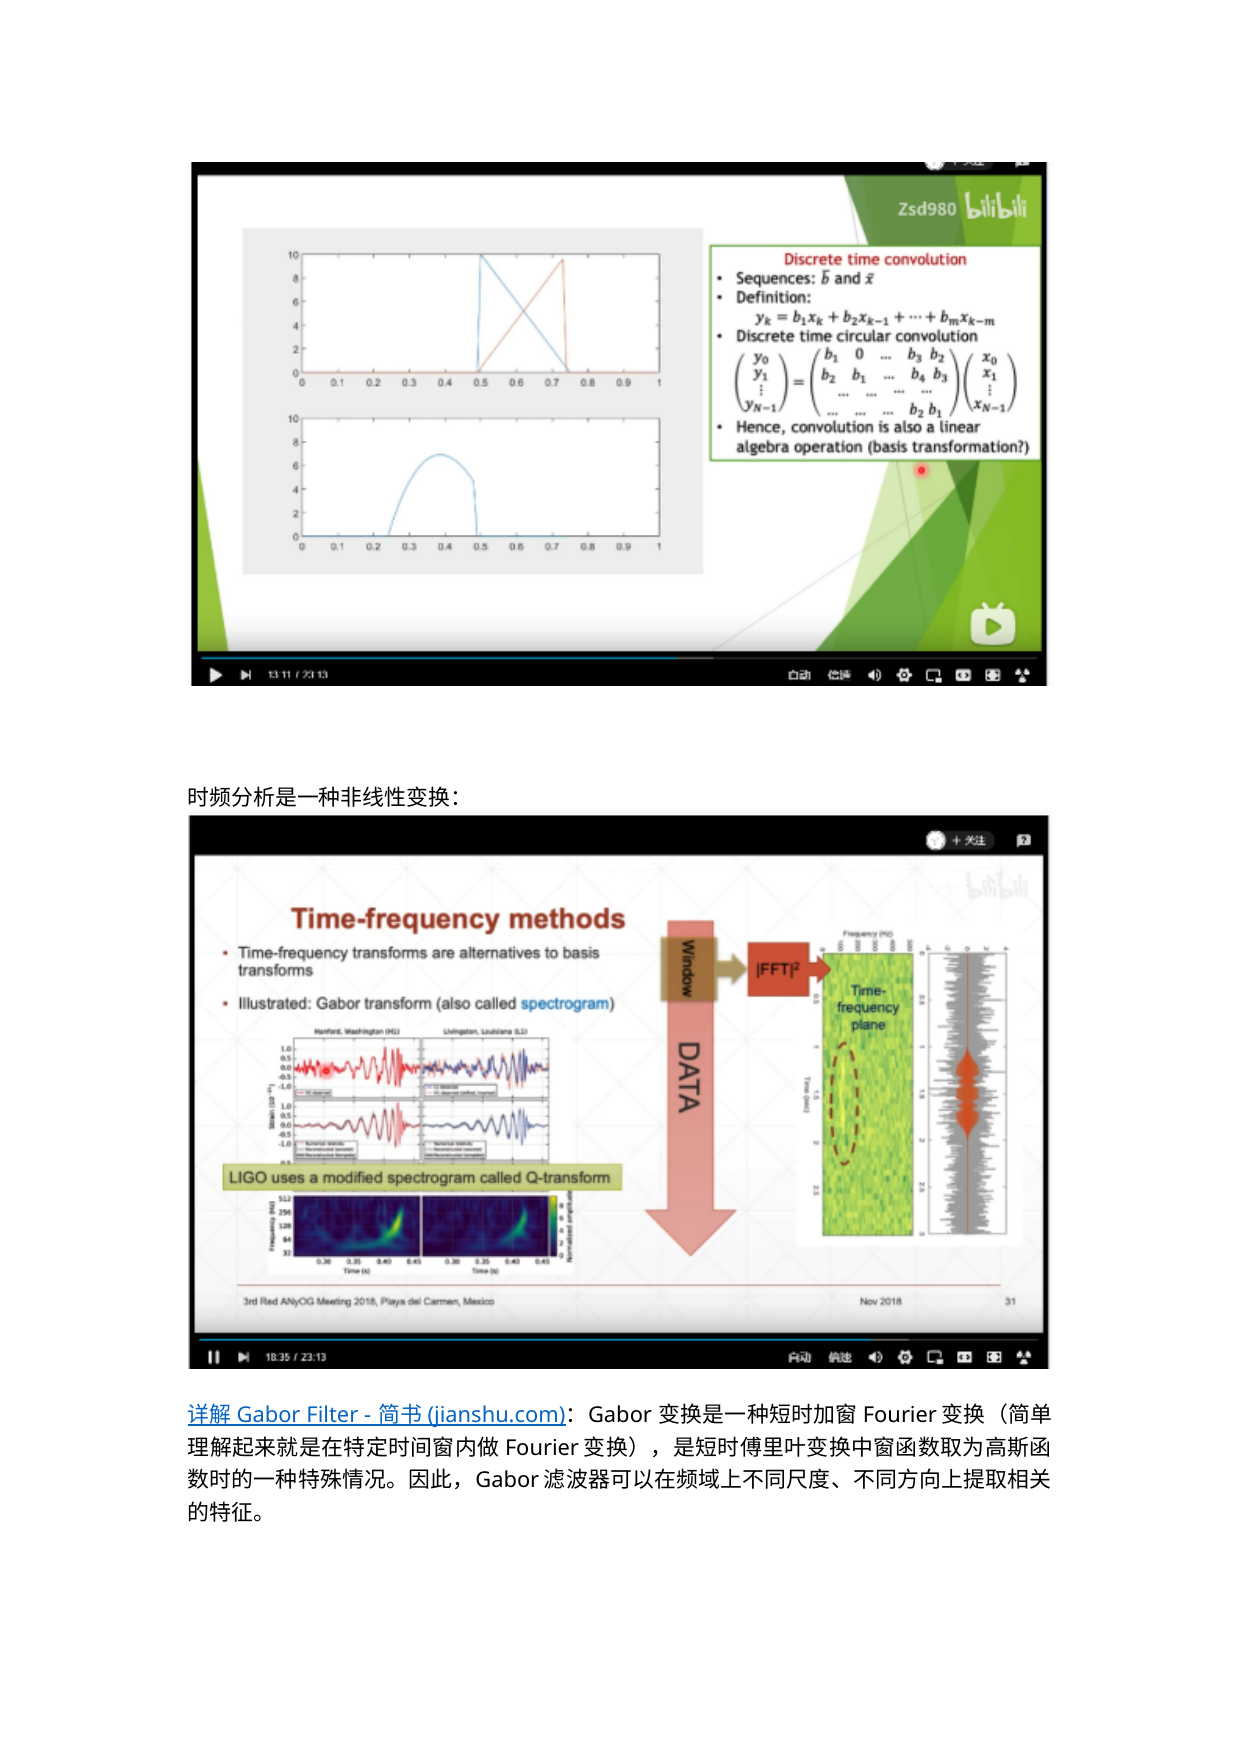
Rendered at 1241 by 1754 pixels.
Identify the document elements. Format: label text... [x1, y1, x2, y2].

picture [187, 812, 1053, 1369]
picture [187, 162, 1053, 686]
text 时频分析是一种非线性变换： [187, 779, 1053, 812]
text 详解Gabor Filter - 简书 (jianshu.com)：Gabor 变换是一种短时加窗Fourier变换（简单理解起来就是在特定时间窗内做Fourier变换），是短时傅里叶变换中窗函数取为高斯函数时的一种特殊情况。因此，Gabor滤波器可以在频域上不同尺度、不同方向上提取相关的特征。 [187, 1397, 1053, 1527]
